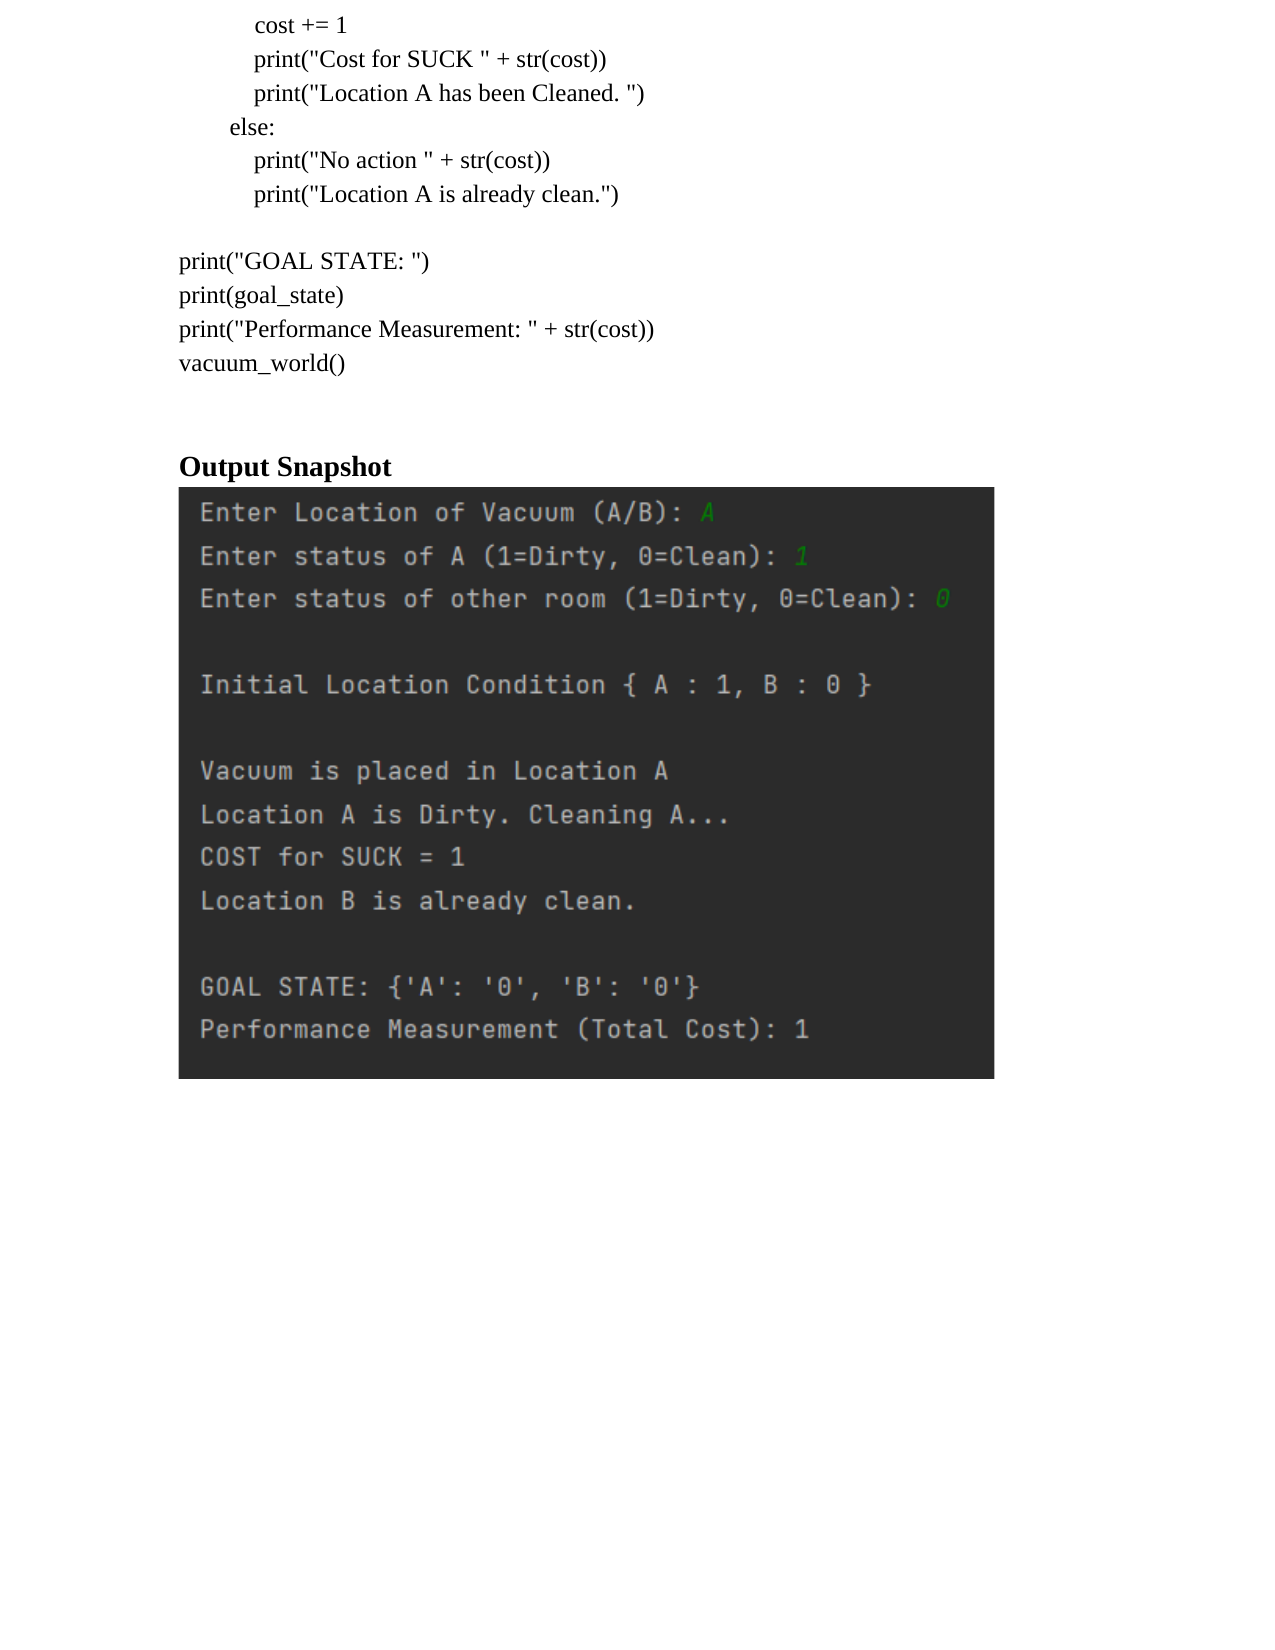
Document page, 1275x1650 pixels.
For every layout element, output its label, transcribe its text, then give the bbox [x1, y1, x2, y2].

text print("Cost for SUCK " + str(cost)) [253, 44, 1125, 73]
text else: [229, 112, 1125, 140]
text vacuum_world() [179, 348, 1125, 376]
text print("Performance Measurement: " + str(cost)) [178, 314, 1125, 342]
text cost += 1 [254, 10, 1125, 39]
text print(goal_state) [178, 280, 1125, 309]
text print("GOAL STATE: ") [178, 246, 1125, 275]
text print("Location A is already clean.") [253, 179, 1125, 208]
picture [178, 487, 995, 1079]
text print("No action " + str(cost)) [253, 145, 1125, 174]
text print("Location A has been Cleaned. ") [253, 78, 1125, 106]
text Output Snapshot [179, 449, 1125, 483]
